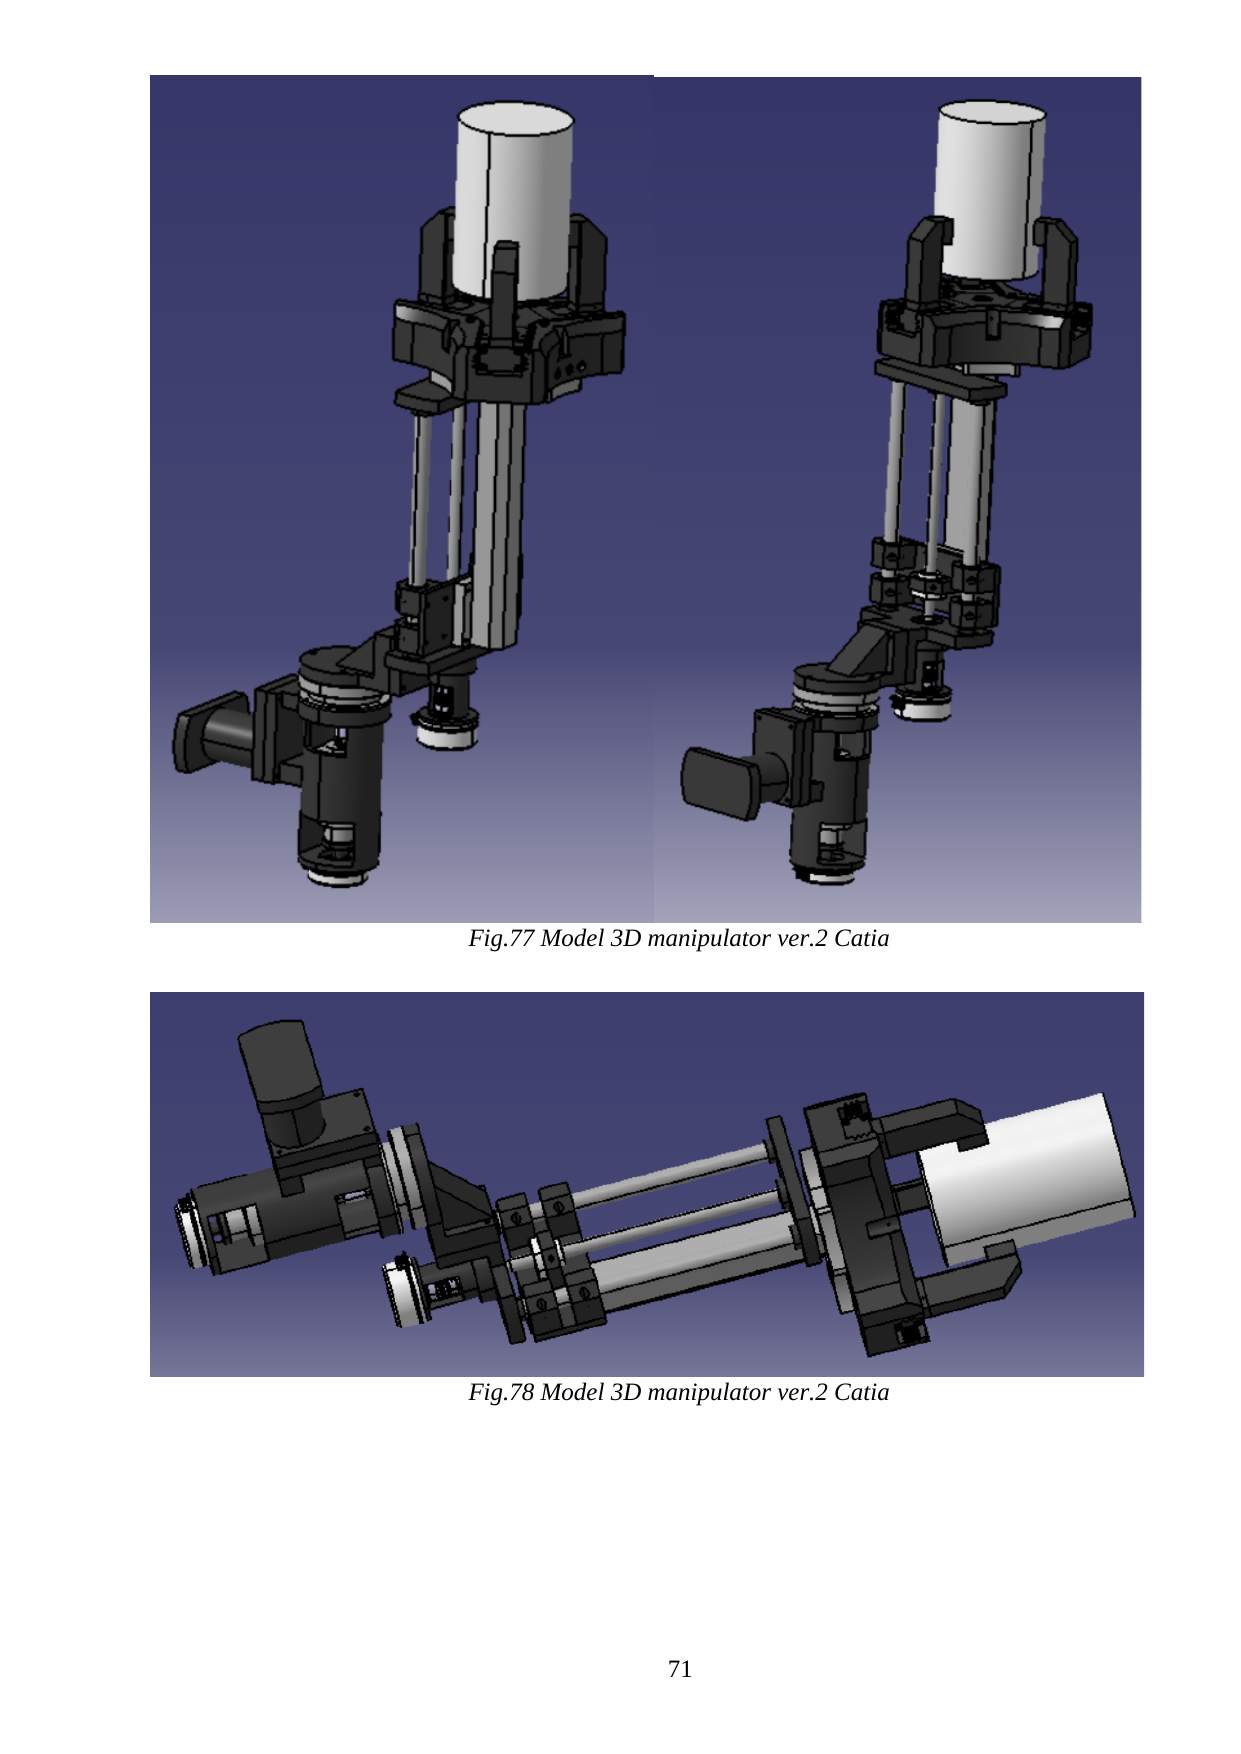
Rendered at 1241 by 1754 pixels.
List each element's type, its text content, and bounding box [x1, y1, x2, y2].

text Fig.78 Model 3D manipulator ver.2 Catia [150, 1377, 1210, 1405]
picture [150, 75, 1142, 923]
picture [150, 992, 1145, 1377]
text Fig.77 Model 3D manipulator ver.2 Catia [150, 923, 1210, 951]
